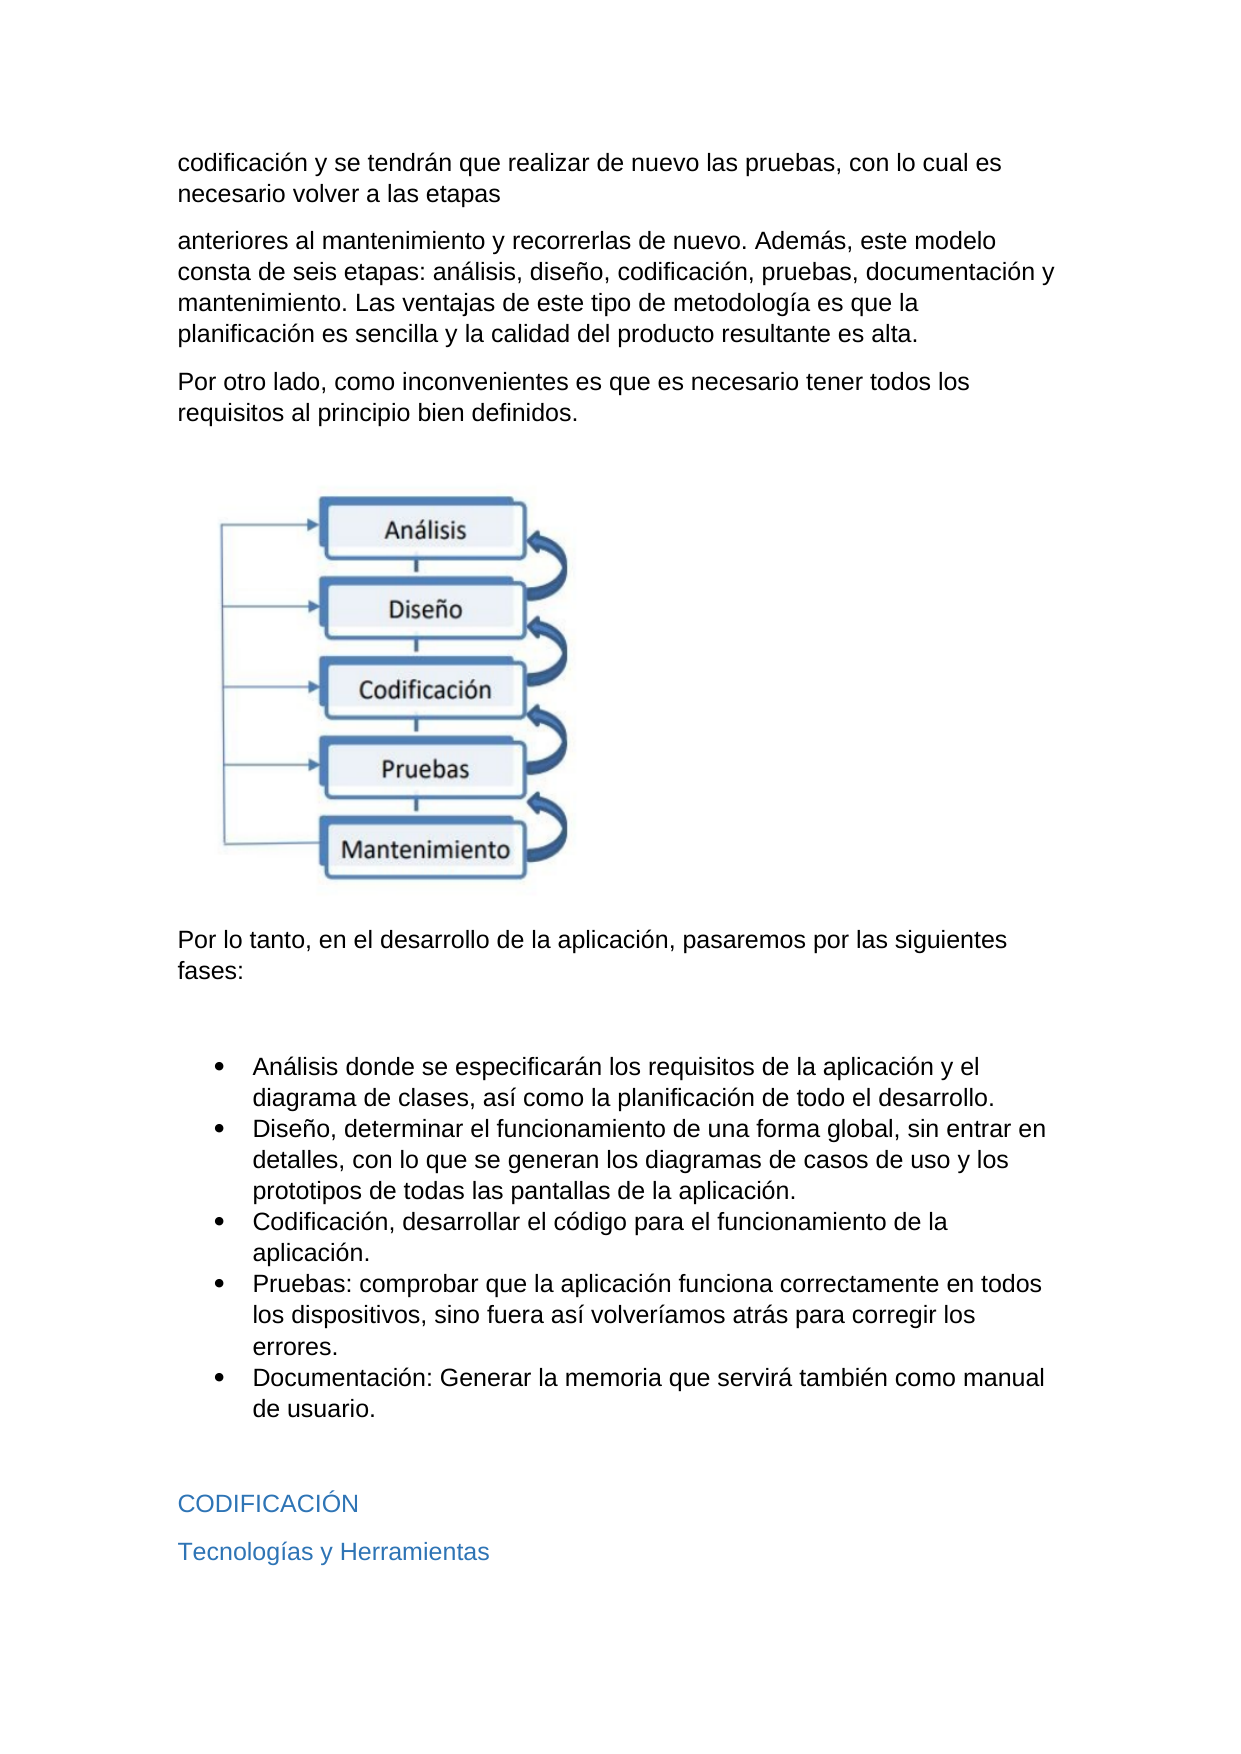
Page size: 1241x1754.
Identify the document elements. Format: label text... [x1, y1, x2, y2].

text anteriores al mantenimiento y recorrerlas de nuevo. Además, este modelo consta de seis etapas: análisis, diseño, codificación, pruebas, documentación y mantenimiento. Las ventajas de este tipo de metodología es que la planificación es sencilla y la calidad del producto resultante es alta. [177, 226, 1063, 348]
text Por otro lado, como inconvenientes es que es necesario tener todos los requisitos al principio bien definidos. [177, 367, 1063, 427]
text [177, 148, 1063, 207]
list Pruebas: comprobar que la aplicación funciona correctamente en todos los dispositivos, sino fuera así volveríamos atrás para corregir los errores. [215, 1269, 1063, 1360]
picture [177, 446, 666, 907]
text Por lo tanto, en el desarrollo de la aplicación, pasaremos por las siguientes fases: [177, 925, 1063, 985]
list Codificación, desarrollar el código para el funcionamiento de la aplicación. [215, 1207, 1063, 1267]
list Análisis donde se especificarán los requisitos de la aplicación y el diagrama de clases, así como la planificación de todo el desarrollo. [215, 1052, 1063, 1112]
subtitle Tecnologías y Herramientas [177, 1537, 1063, 1566]
list Documentación: Generar la memoria que servirá también como manual de usuario. [215, 1362, 1063, 1422]
list Diseño, determinar el funcionamiento de una forma global, sin entrar en detalles, con lo que se generan los diagramas de casos de uso y los prototipos de todas las pantallas de la aplicación. [215, 1114, 1063, 1205]
text CODIFICACIÓN [177, 1489, 1063, 1518]
